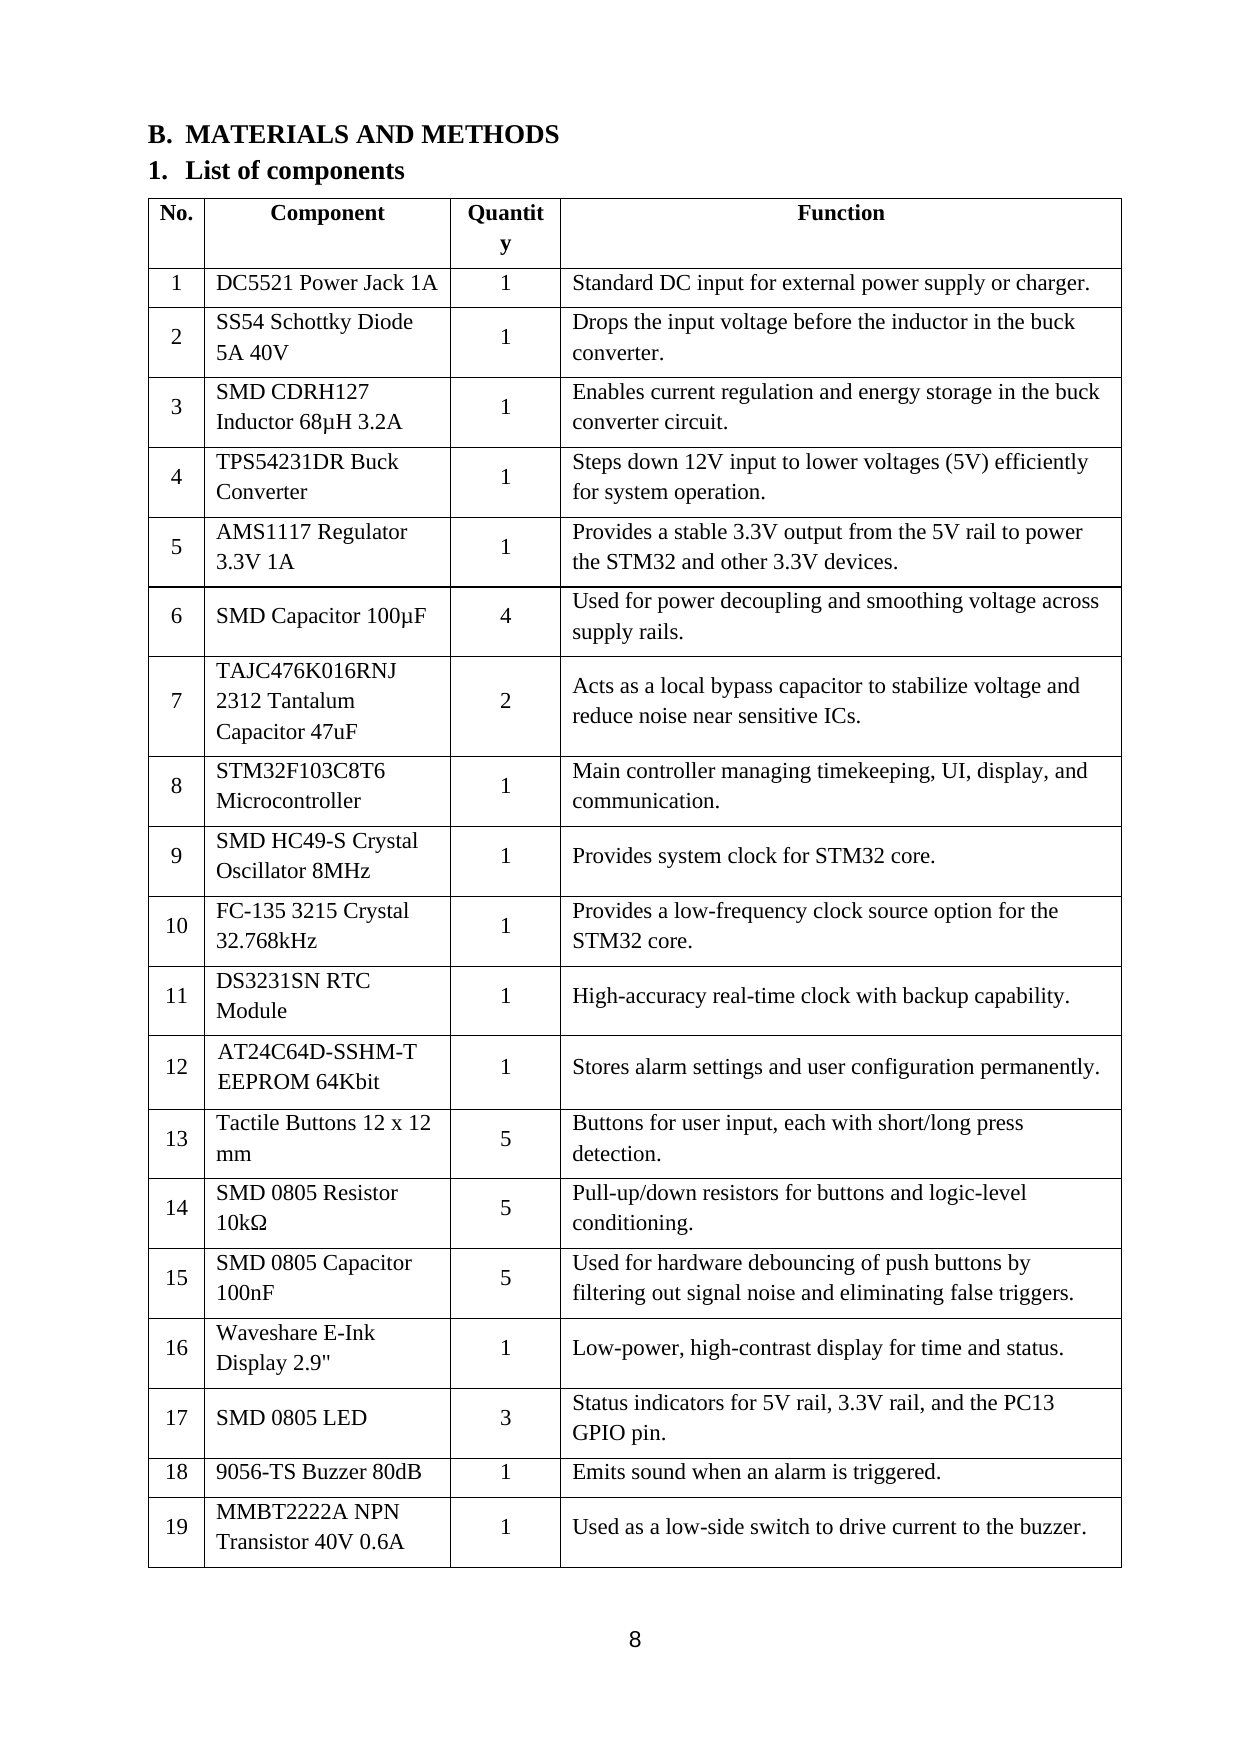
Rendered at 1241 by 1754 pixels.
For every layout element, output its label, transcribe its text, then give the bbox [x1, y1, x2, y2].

table_cell 19 [149, 1498, 204, 1567]
table_cell SMD Capacitor 100µF [205, 588, 450, 656]
table_cell 13 [149, 1110, 204, 1178]
table_cell 1 [451, 1498, 560, 1567]
table_cell SMD 0805 Capacitor 100nF [205, 1249, 450, 1318]
table_cell 6 [149, 588, 204, 656]
table_cell 8 [149, 757, 204, 826]
table_cell MMBT2222A NPN Transistor 40V 0.6A [205, 1498, 450, 1567]
table_cell Provides a low-frequency clock source option for the STM32 core. [561, 897, 1121, 966]
table_cell 3 [451, 1389, 560, 1457]
table_cell 1 [451, 1319, 560, 1388]
table_cell SMD 0805 Resistor 10kΩ [205, 1179, 450, 1248]
table_cell 7 [149, 657, 204, 756]
table_cell 2 [451, 657, 560, 756]
table_cell 5 [451, 1179, 560, 1248]
table_cell Low-power, high-contrast display for time and status. [561, 1319, 1121, 1388]
table_cell SS54 Schottky Diode 5A 40V [205, 308, 450, 377]
table_cell DC5521 Power Jack 1A [205, 269, 450, 307]
table_cell Emits sound when an alarm is triggered. [561, 1459, 1121, 1497]
table_cell 3 [149, 378, 204, 447]
table_cell 12 [149, 1036, 204, 1108]
table_cell [205, 1036, 450, 1108]
table_cell Provides a stable 3.3V output from the 5V rail to power the STM32 and other 3.3V devices. [561, 518, 1121, 586]
table_cell TAJC476K016RNJ 2312 Tantalum Capacitor 47uF [205, 657, 450, 756]
table_cell 1 [451, 448, 560, 517]
table_cell High-accuracy real-time clock with backup capability. [561, 967, 1121, 1035]
table_cell Drops the input voltage before the inductor in the buck converter. [561, 308, 1121, 377]
table_cell Used for power decoupling and smoothing voltage across supply rails. [561, 588, 1121, 656]
table_cell 4 [149, 448, 204, 517]
table_cell 14 [149, 1179, 204, 1248]
table_cell 16 [149, 1319, 204, 1388]
table_cell AMS1117 Regulator 3.3V 1A [205, 518, 450, 586]
table_cell 5 [451, 1110, 560, 1178]
list MATERIALS AND METHODS [148, 118, 1122, 149]
table_cell 1 [451, 897, 560, 966]
table_cell 17 [149, 1389, 204, 1457]
table_cell 1 [451, 827, 560, 896]
table_cell SMD CDRH127 Inductor 68µH 3.2A [205, 378, 450, 447]
table_cell SMD HC49-S Crystal Oscillator 8MHz [205, 827, 450, 896]
table_cell Tactile Buttons 12 x 12 mm [205, 1110, 450, 1178]
table_cell 9056-TS Buzzer 80dB [205, 1459, 450, 1497]
table_cell 1 [451, 1459, 560, 1497]
table_cell Main controller managing timekeeping, UI, display, and communication. [561, 757, 1121, 826]
table_cell 1 [451, 269, 560, 307]
table_header Quantity [451, 199, 560, 268]
table_cell Enables current regulation and energy storage in the buck converter circuit. [561, 378, 1121, 447]
table_cell 5 [149, 518, 204, 586]
table_cell Used for hardware debouncing of push buttons by filtering out signal noise and eliminating false triggers. [561, 1249, 1121, 1318]
table_cell 2 [149, 308, 204, 377]
table_header No. [149, 199, 204, 268]
table_cell 10 [149, 897, 204, 966]
table_cell Stores alarm settings and user configuration permanently. [561, 1036, 1121, 1108]
table_cell 1 [451, 967, 560, 1035]
list List of components [148, 154, 1122, 185]
table_cell 15 [149, 1249, 204, 1318]
table_cell STM32F103C8T6 Microcontroller [205, 757, 450, 826]
table_cell Pull-up/down resistors for buttons and logic-level conditioning. [561, 1179, 1121, 1248]
table_cell 1 [451, 378, 560, 447]
table_cell 1 [451, 1036, 560, 1108]
table_header Function [561, 199, 1121, 268]
table_cell 18 [149, 1459, 204, 1497]
table_cell Steps down 12V input to lower voltages (5V) efficiently for system operation. [561, 448, 1121, 517]
table_cell Provides system clock for STM32 core. [561, 827, 1121, 896]
table_cell 55 [451, 1249, 560, 1318]
table_header Component [205, 199, 450, 268]
table_cell 1 [149, 269, 204, 307]
table_cell Waveshare E-Ink Display 2.9" [205, 1319, 450, 1388]
table_cell DS3231SN RTC Module [205, 967, 450, 1035]
table_cell Used as a low-side switch to drive current to the buzzer. [561, 1498, 1121, 1567]
table_cell 1 [451, 308, 560, 377]
table_cell Standard DC input for external power supply or charger. [561, 269, 1121, 307]
table_cell Buttons for user input, each with short/long press detection. [561, 1110, 1121, 1178]
table_cell SMD 0805 LED [205, 1389, 450, 1457]
table_cell Status indicators for 5V rail, 3.3V rail, and the PC13 GPIO pin. [561, 1389, 1121, 1457]
table_cell 11 [149, 967, 204, 1035]
table_cell FC-135 3215 Crystal 32.768kHz [205, 897, 450, 966]
table_cell TPS54231DR Buck Converter [205, 448, 450, 517]
table_cell 9 [149, 827, 204, 896]
table_cell Acts as a local bypass capacitor to stabilize voltage and reduce noise near sensitive ICs. [561, 657, 1121, 756]
table_cell 1 [451, 518, 560, 586]
table_cell 1 [451, 757, 560, 826]
table_cell 4 [451, 588, 560, 656]
